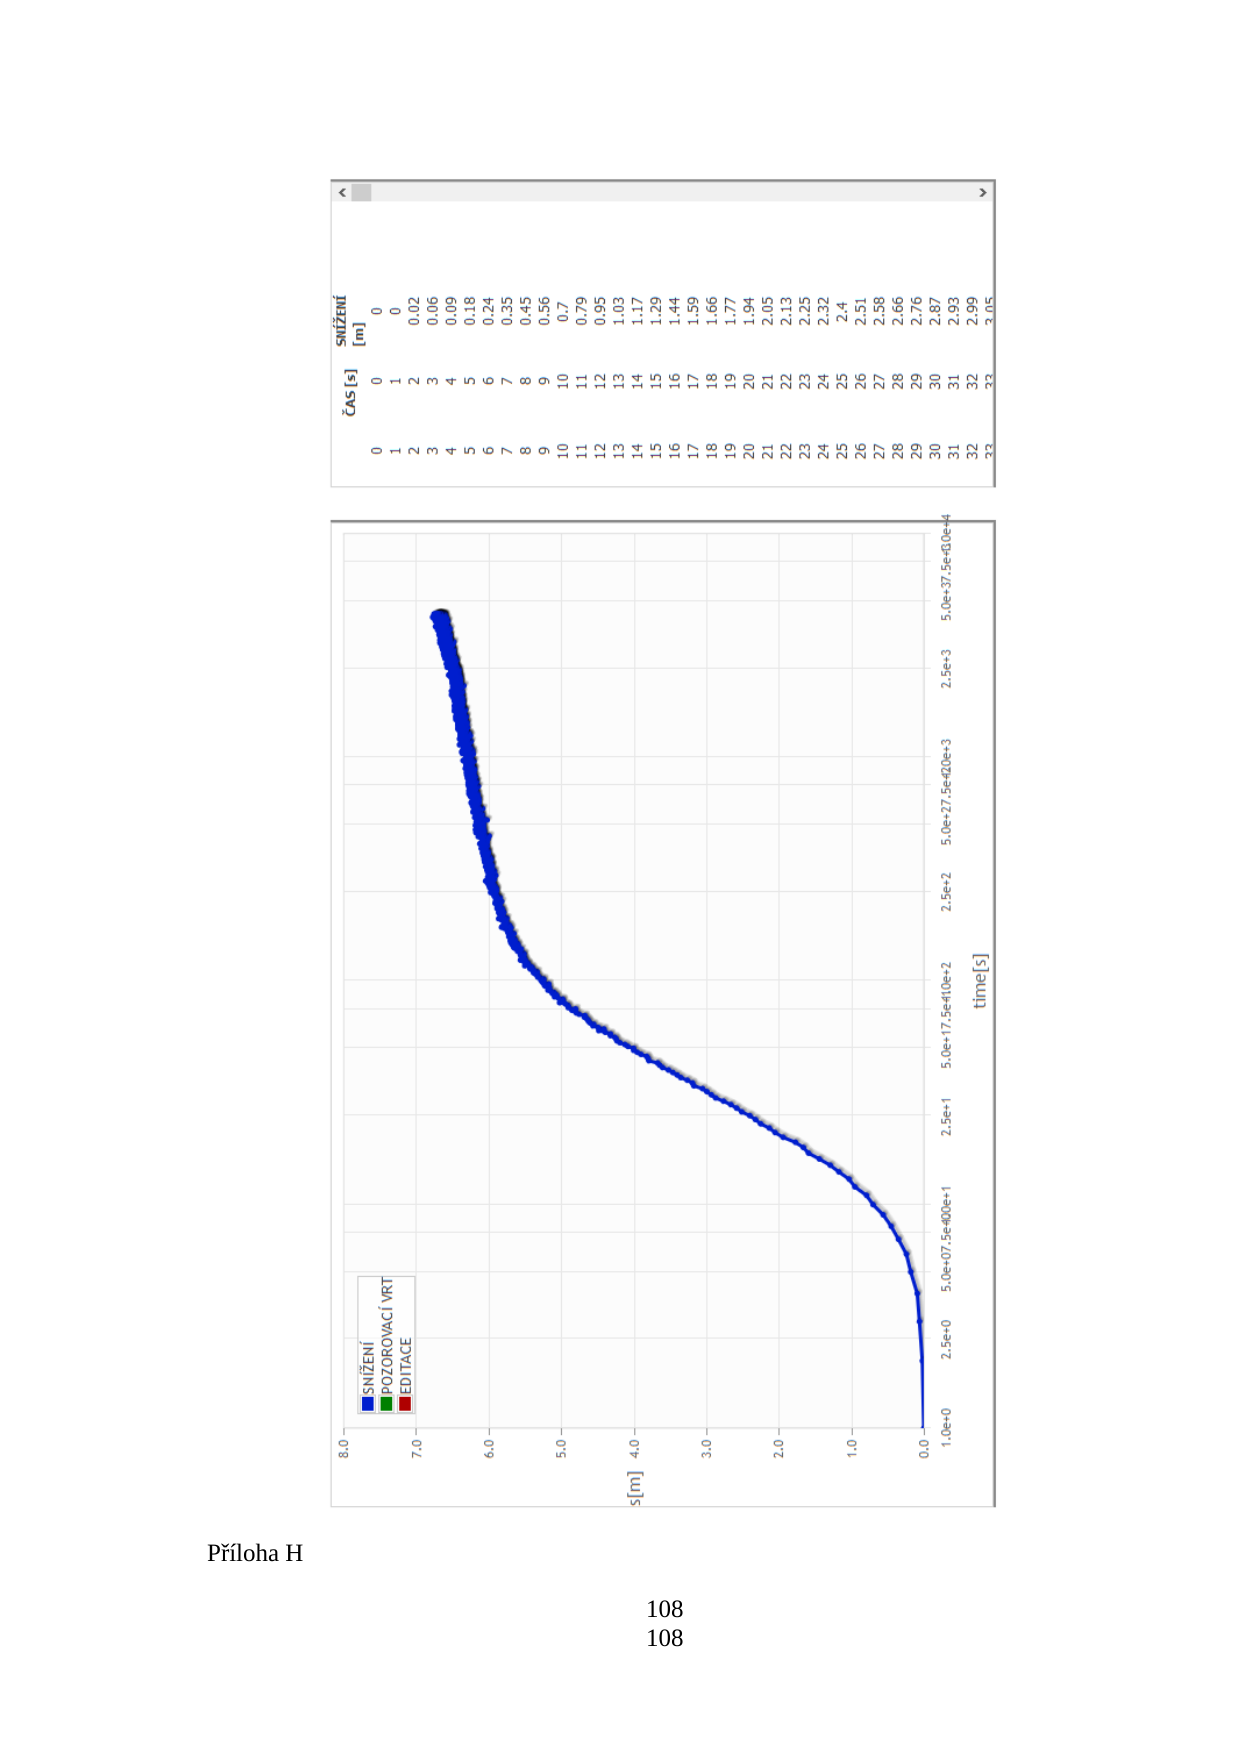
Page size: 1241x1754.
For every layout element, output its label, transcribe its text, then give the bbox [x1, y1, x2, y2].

picture [326, 177, 1003, 1512]
text Příloha H [207, 1538, 1122, 1567]
